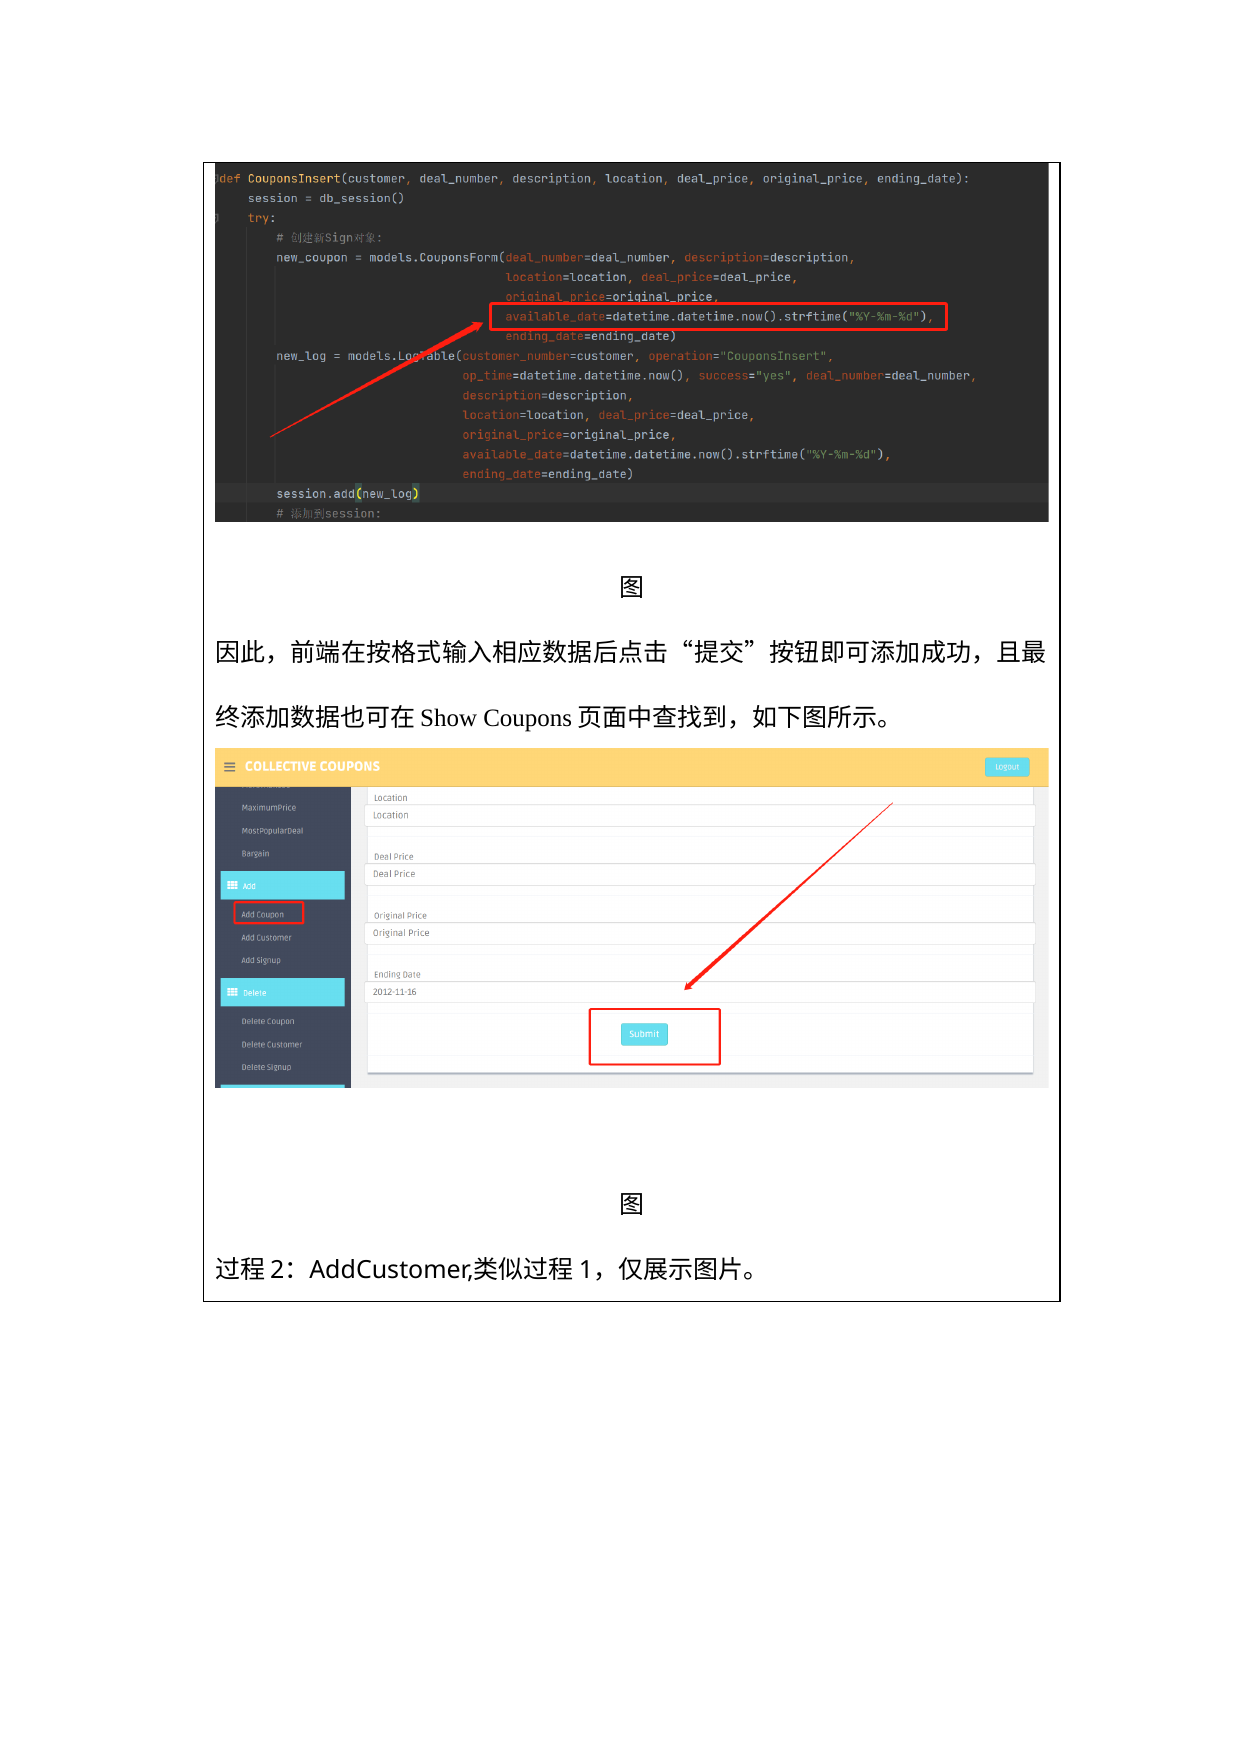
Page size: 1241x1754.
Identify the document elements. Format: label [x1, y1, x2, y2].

picture [215, 748, 1049, 1088]
table_cell [204, 163, 1059, 1301]
picture [215, 163, 1049, 522]
